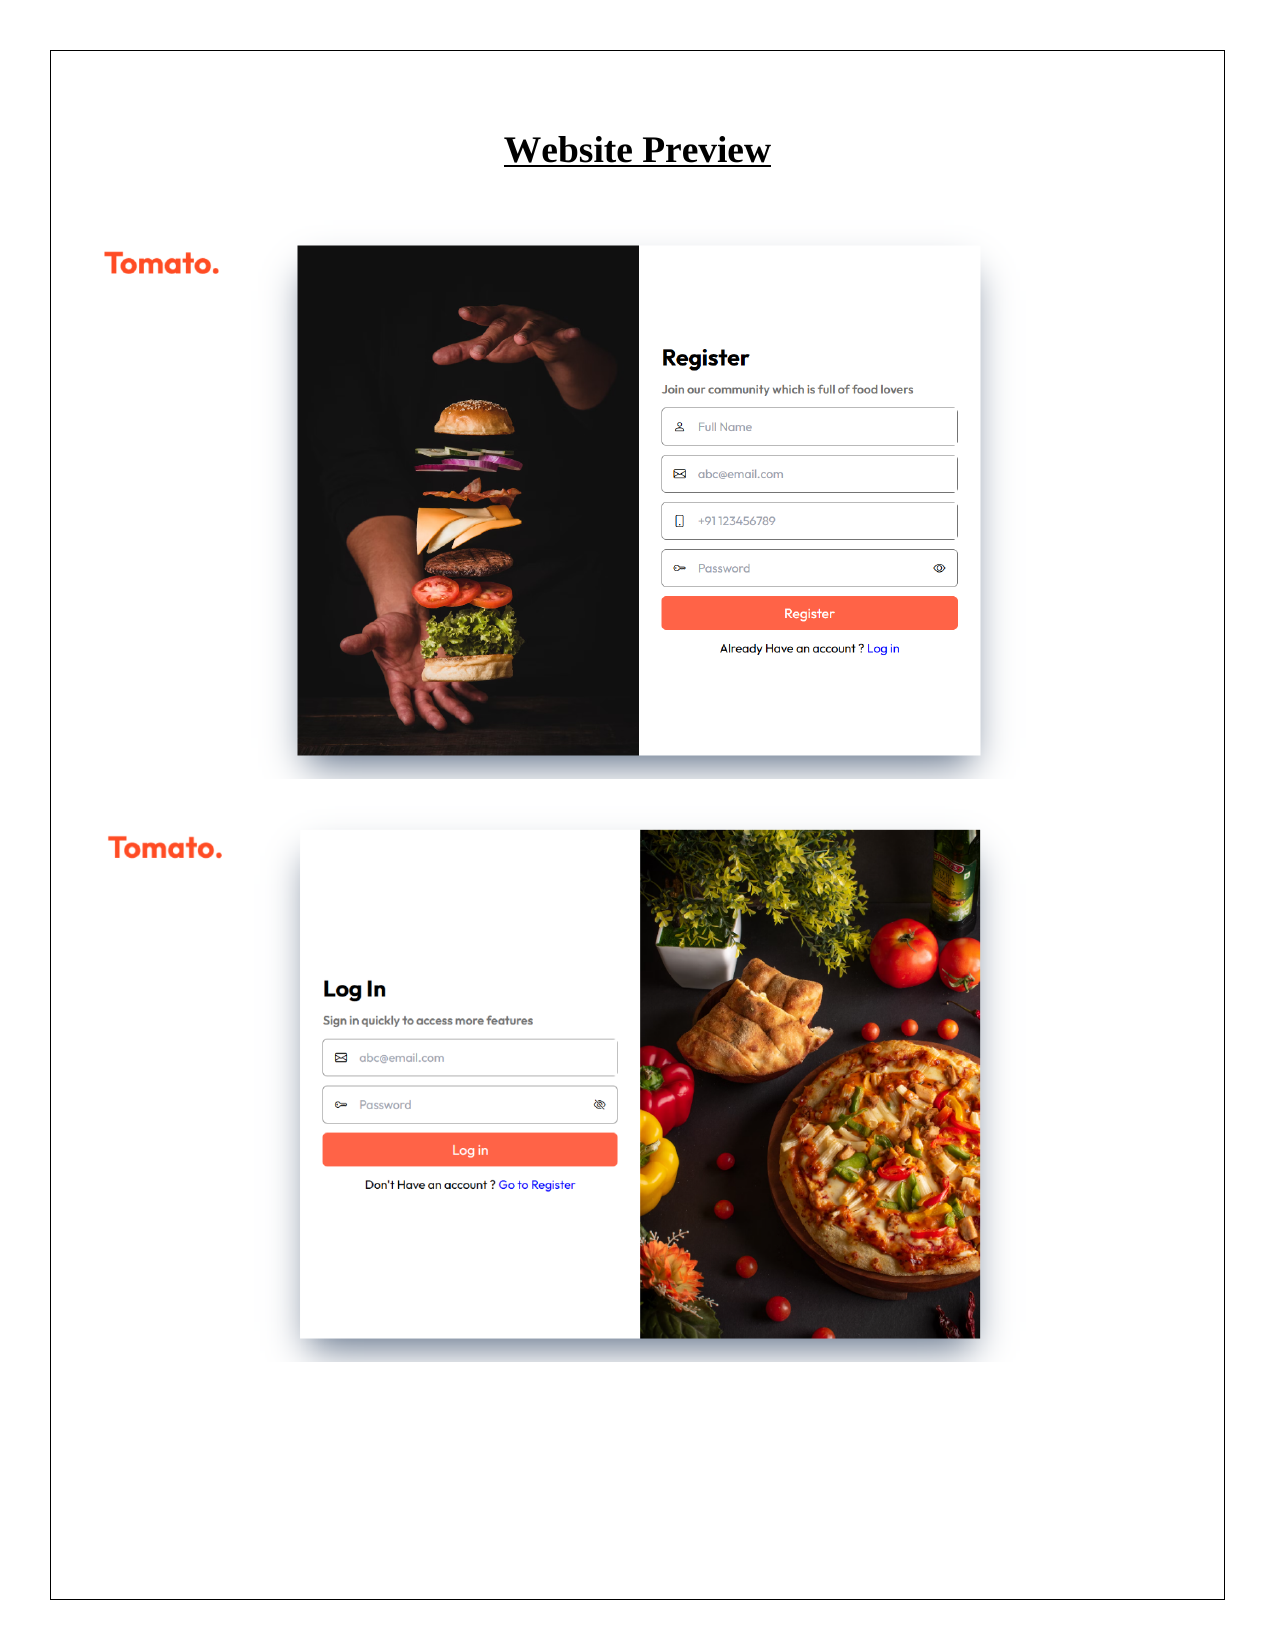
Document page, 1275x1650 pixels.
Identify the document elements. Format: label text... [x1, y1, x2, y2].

picture [75, 806, 1200, 1362]
picture [75, 220, 1200, 779]
text Website Preview [75, 128, 1200, 171]
